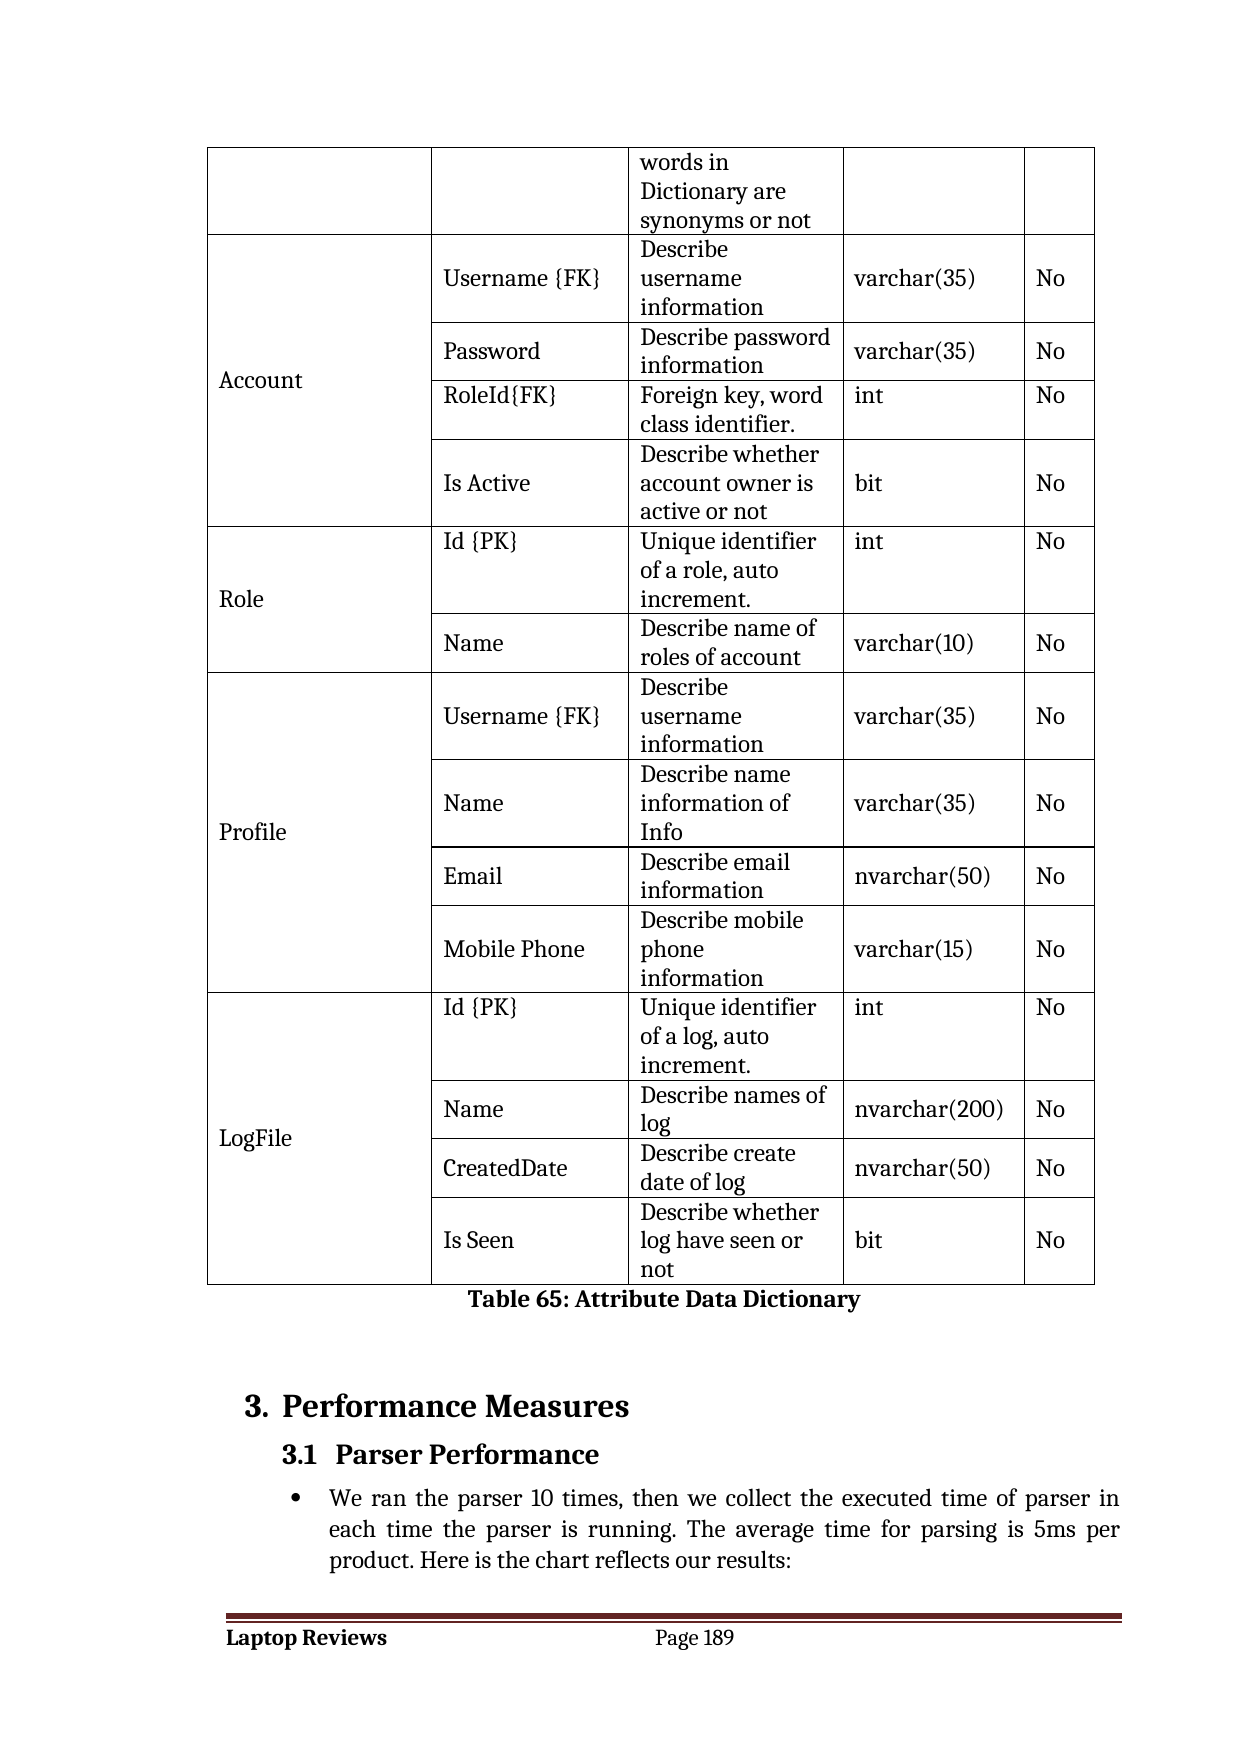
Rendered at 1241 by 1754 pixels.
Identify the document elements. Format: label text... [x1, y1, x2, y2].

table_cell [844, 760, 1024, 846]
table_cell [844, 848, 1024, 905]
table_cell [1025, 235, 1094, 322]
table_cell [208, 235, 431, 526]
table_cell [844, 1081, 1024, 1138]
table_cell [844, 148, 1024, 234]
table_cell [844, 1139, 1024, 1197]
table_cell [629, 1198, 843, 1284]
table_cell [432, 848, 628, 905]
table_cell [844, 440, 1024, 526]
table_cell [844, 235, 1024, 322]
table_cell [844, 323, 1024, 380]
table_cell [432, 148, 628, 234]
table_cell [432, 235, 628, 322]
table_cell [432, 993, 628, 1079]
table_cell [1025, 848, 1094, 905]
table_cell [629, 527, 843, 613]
list We ran the parser 10 times, then we collect the executed time of parser in each time the parser is running. The average time for parsing is 5ms per product. Here is the chart reflects our results: [291, 1484, 1122, 1575]
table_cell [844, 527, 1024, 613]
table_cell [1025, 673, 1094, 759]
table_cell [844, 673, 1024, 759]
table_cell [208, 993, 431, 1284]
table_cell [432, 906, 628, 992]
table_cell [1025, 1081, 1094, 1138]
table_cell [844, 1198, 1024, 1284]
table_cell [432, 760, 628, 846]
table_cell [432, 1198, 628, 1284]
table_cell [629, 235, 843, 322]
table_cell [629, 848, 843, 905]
subtitle Performance Measures [244, 1387, 1122, 1426]
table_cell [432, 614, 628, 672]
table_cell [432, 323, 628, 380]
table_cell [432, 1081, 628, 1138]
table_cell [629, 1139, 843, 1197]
subtitle Parser Performance [282, 1438, 1122, 1472]
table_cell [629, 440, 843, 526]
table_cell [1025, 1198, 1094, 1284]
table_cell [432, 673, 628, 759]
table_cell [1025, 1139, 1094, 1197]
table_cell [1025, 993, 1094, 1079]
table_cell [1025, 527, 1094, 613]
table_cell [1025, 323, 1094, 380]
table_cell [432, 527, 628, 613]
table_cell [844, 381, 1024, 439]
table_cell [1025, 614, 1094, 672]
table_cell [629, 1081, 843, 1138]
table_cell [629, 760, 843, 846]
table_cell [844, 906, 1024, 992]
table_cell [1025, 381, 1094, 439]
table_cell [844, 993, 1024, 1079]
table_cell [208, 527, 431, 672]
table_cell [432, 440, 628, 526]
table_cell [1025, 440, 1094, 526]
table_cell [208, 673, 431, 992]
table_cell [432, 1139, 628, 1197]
text Table 65: Attribute Data Dictionary [207, 1285, 1122, 1314]
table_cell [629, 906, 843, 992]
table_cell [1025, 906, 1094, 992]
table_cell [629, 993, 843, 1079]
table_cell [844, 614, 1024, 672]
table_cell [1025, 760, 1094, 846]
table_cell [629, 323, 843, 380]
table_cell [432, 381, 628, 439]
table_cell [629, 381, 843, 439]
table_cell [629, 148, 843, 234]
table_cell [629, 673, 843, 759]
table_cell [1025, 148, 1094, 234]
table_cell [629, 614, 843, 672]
